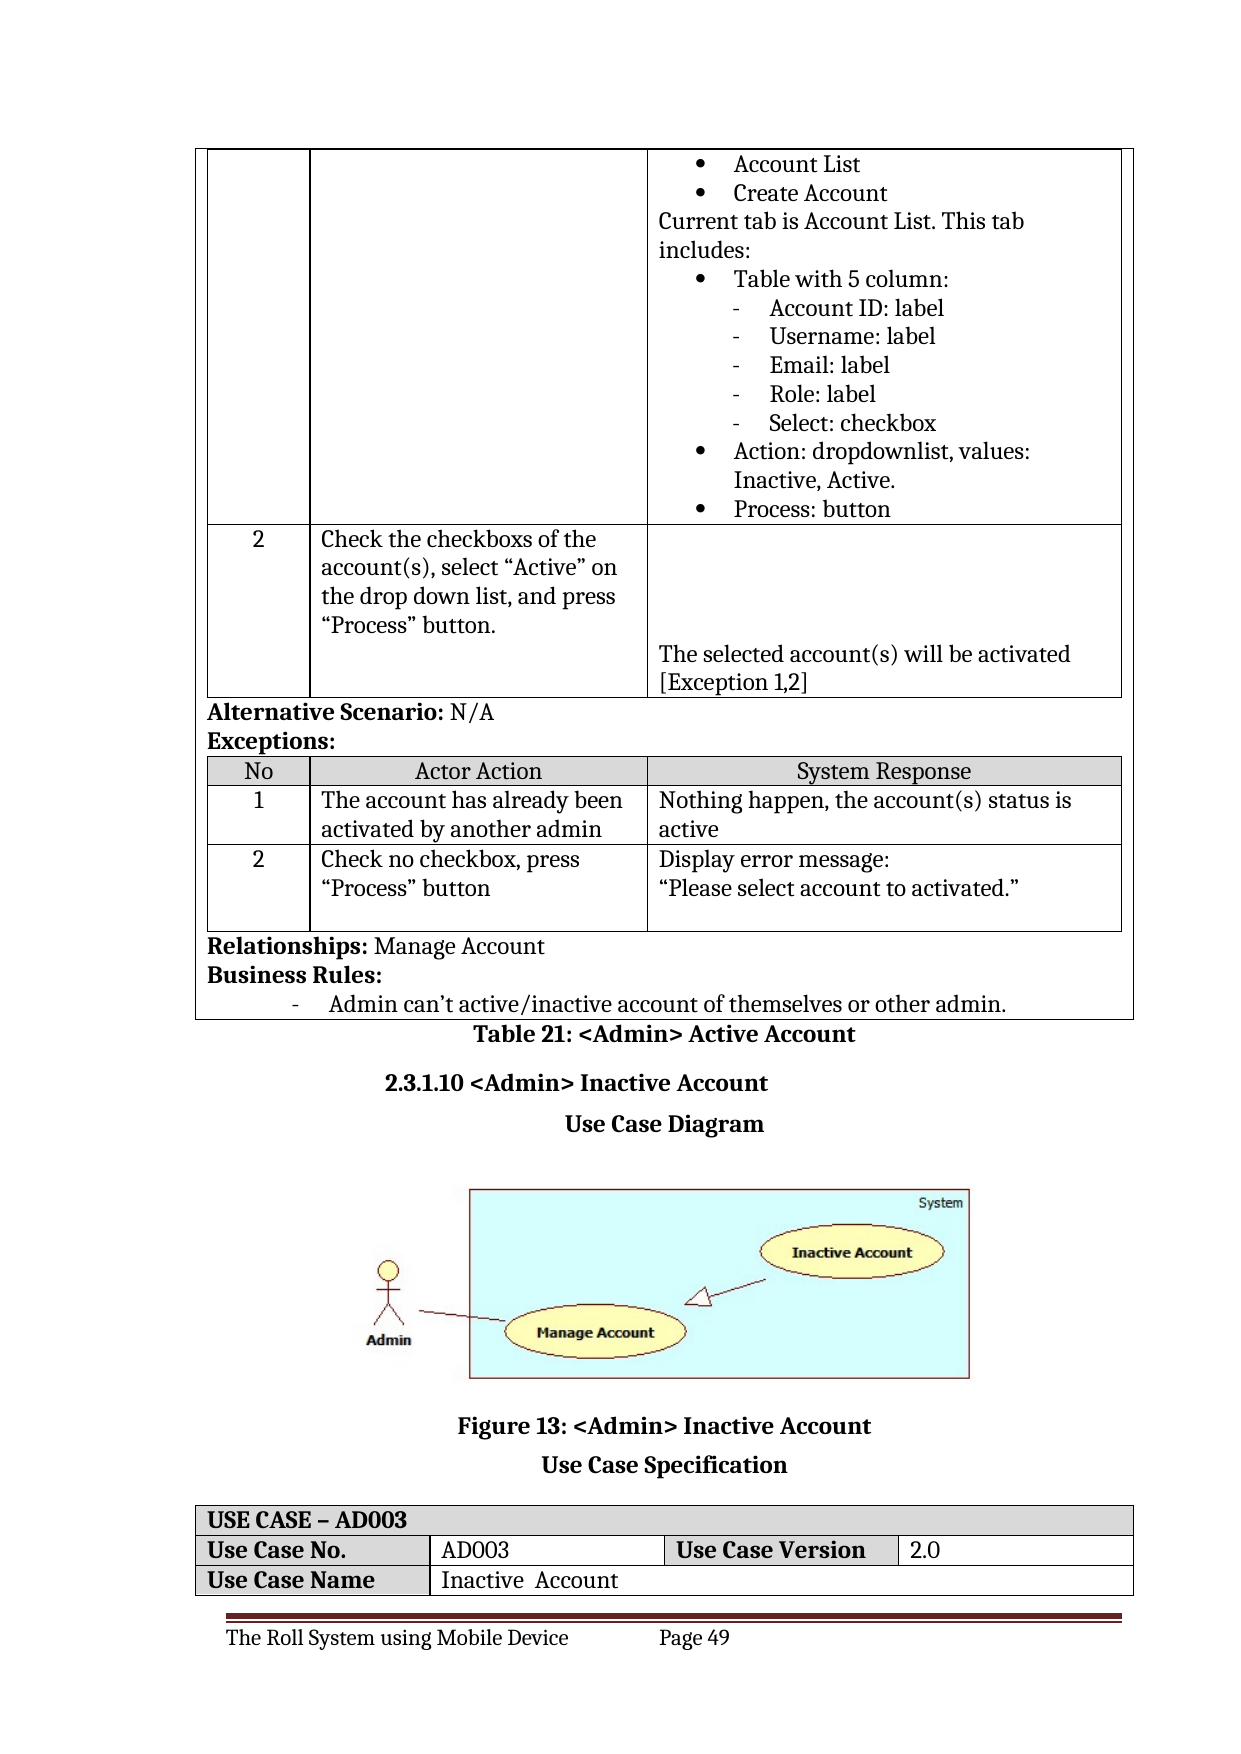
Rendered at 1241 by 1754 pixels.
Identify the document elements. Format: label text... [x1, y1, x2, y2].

table_cell AD003 [431, 1536, 664, 1565]
table_cell 2.0 [899, 1536, 1133, 1565]
table_cell Use Case No. [196, 1536, 429, 1565]
picture [334, 1164, 995, 1404]
subtitle Use Case Specification [207, 1451, 1122, 1480]
table_cell Use Case Version [665, 1536, 898, 1565]
table_header USE CASE – AD003 [196, 1506, 1133, 1535]
subtitle Use Case Diagram [207, 1110, 1122, 1139]
table_cell Inactive Account [431, 1566, 1133, 1594]
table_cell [196, 149, 1133, 1018]
table_cell Use Case Name [196, 1566, 429, 1594]
subtitle <Admin> Inactive Account [385, 1069, 1122, 1098]
